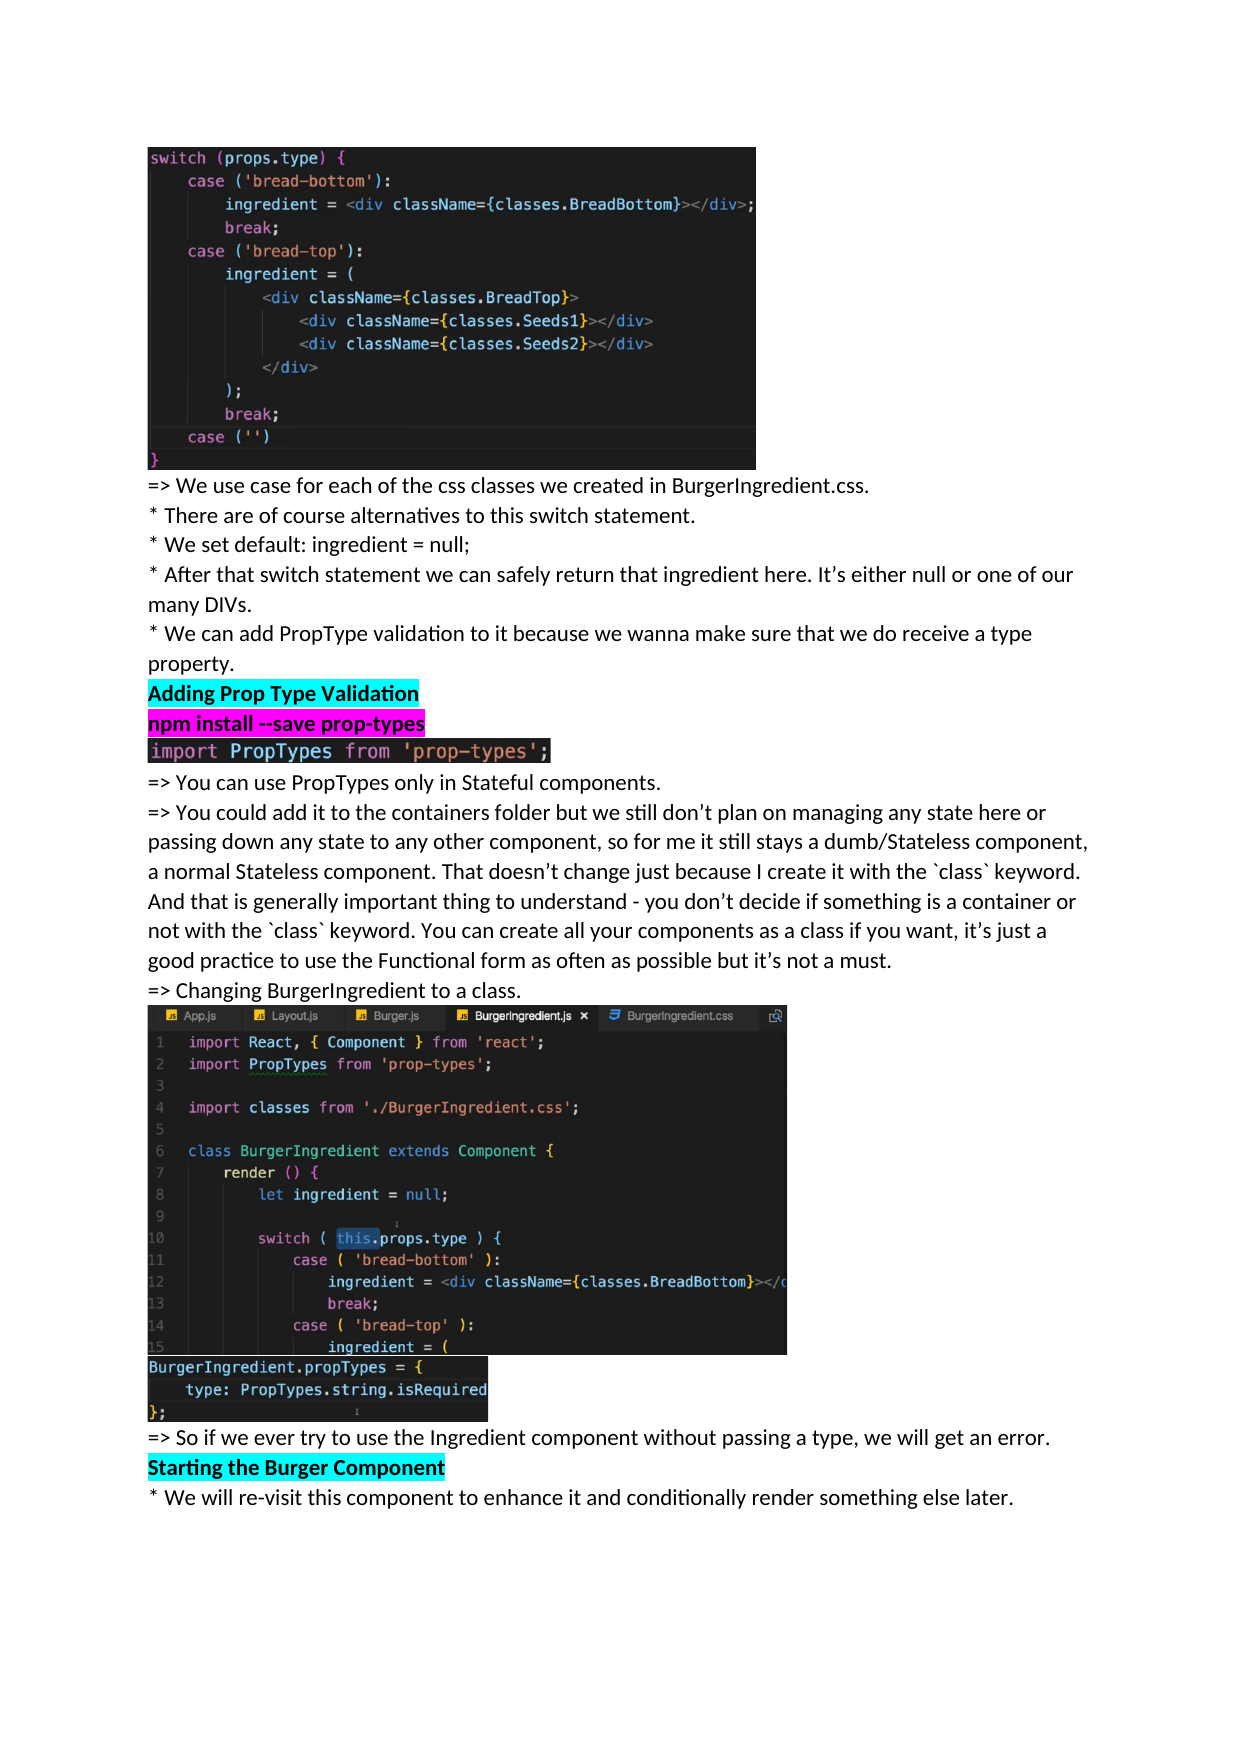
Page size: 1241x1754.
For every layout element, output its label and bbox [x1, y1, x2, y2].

picture [147, 1356, 489, 1422]
text [148, 148, 1093, 1511]
picture [147, 147, 756, 470]
picture [147, 738, 551, 763]
picture [147, 1005, 788, 1355]
